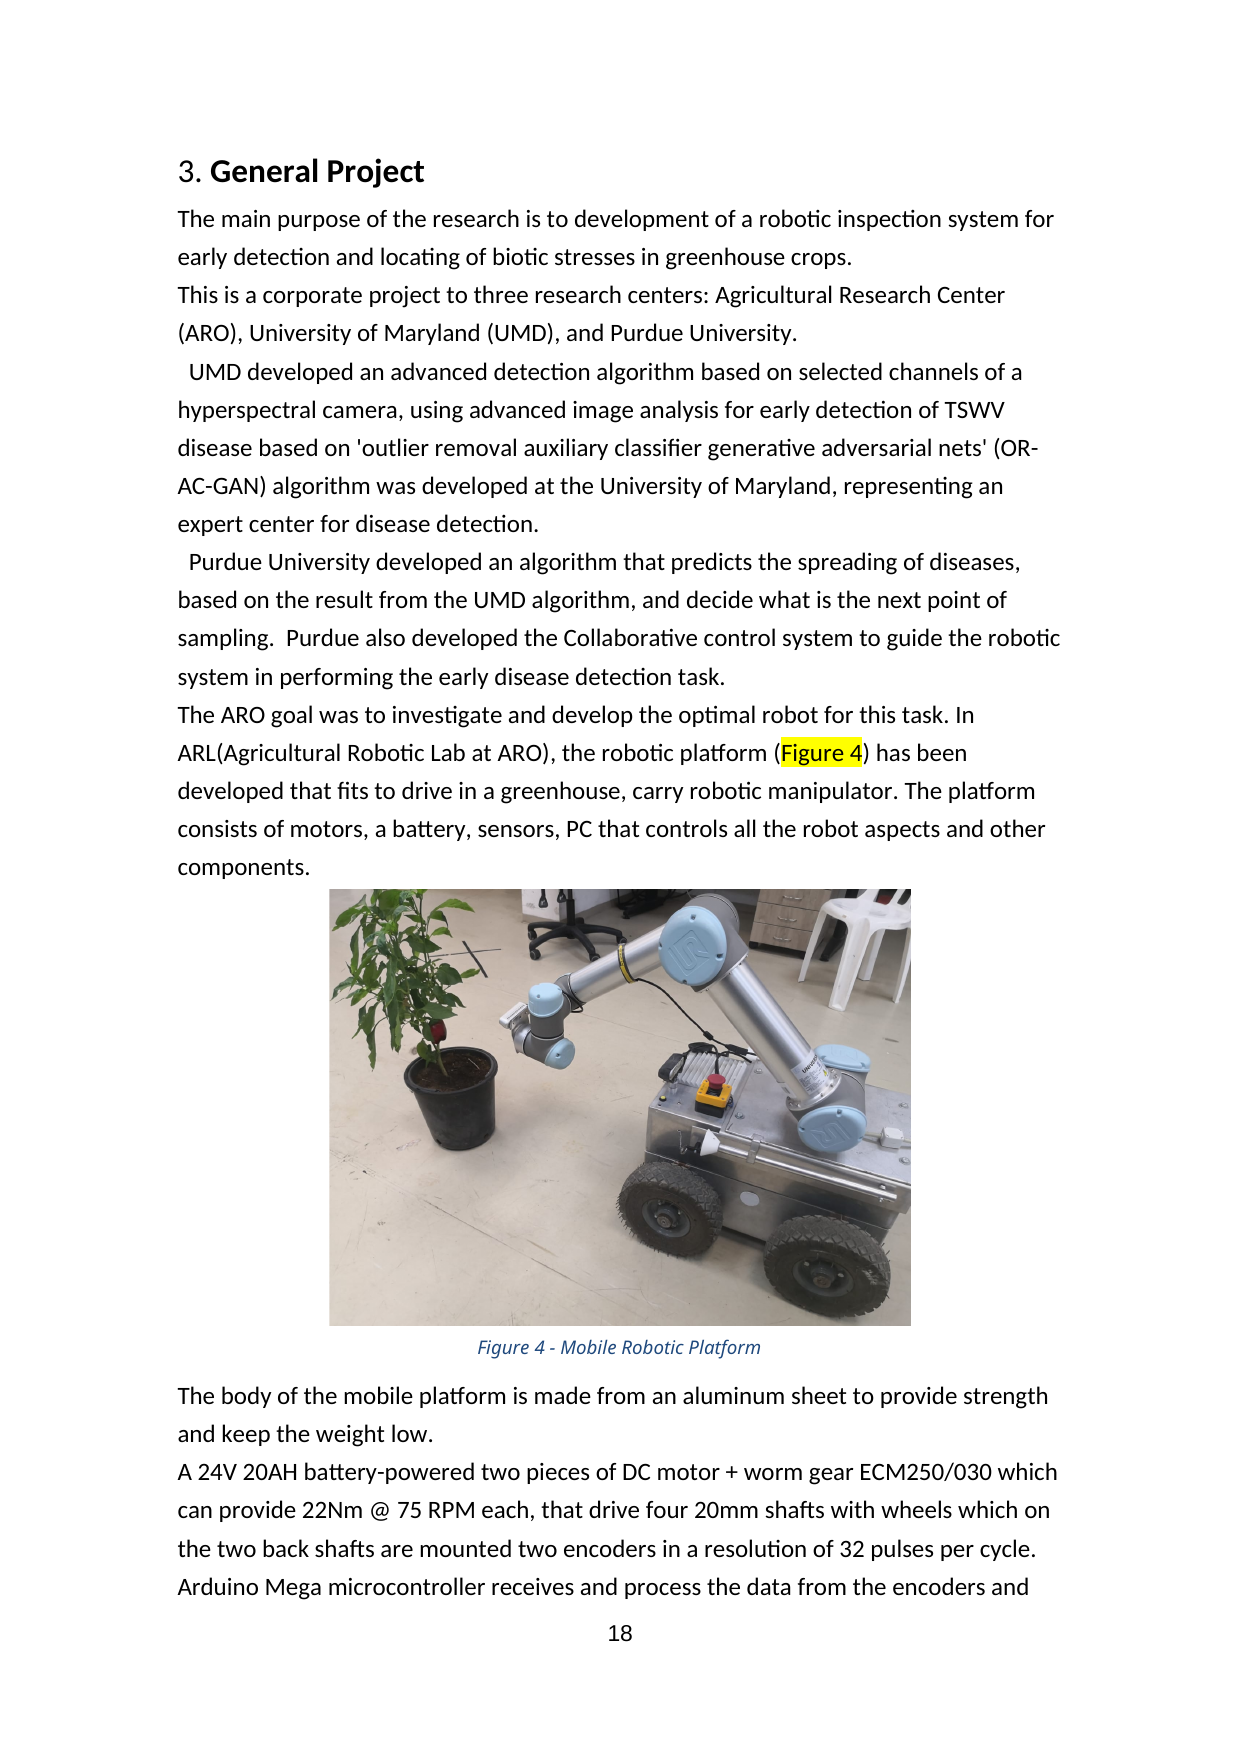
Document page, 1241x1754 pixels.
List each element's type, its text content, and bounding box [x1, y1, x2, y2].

text This is a corporate project to three research centers: Agricultural Research Center (ARO), University of Maryland (UMD), and Purdue University. [177, 279, 1063, 348]
picture [329, 889, 911, 1326]
text Purdue University developed an algorithm that predicts the spreading of diseases, based on the result from the UMD algorithm, and decide what is the next point of sampling. Purdue also developed the Collaborative control system to guide the robotic system in performing the early disease detection task. [177, 546, 1063, 691]
text The body of the mobile platform is made from an aluminum sheet to provide strength and keep the weight low. [177, 1380, 1063, 1449]
text The ARO goal was to investigate and develop the optimal robot for this task. In ARL(Agricultural Robotic Lab at ARO), the robotic platform (Figure 4) has been developed that fits to drive in a greenhouse, carry robotic manipulator. The platform consists of motors, a battery, sensors, PC that controls all the robot aspects and other components. [177, 699, 1063, 882]
subtitle General Project [177, 150, 1063, 191]
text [177, 1457, 1063, 1601]
text The main purpose of the research is to development of a robotic inspection system for early detection and locating of biotic stresses in greenhouse crops. [177, 203, 1063, 272]
text UMD developed an advanced detection algorithm based on selected channels of a hyperspectral camera, using advanced image analysis for early detection of TSWV disease based on 'outlier removal auxiliary classifier generative adversarial nets' (OR-AC-GAN) algorithm was developed at the University of Maryland, representing an expert center for disease detection. [177, 356, 1063, 539]
